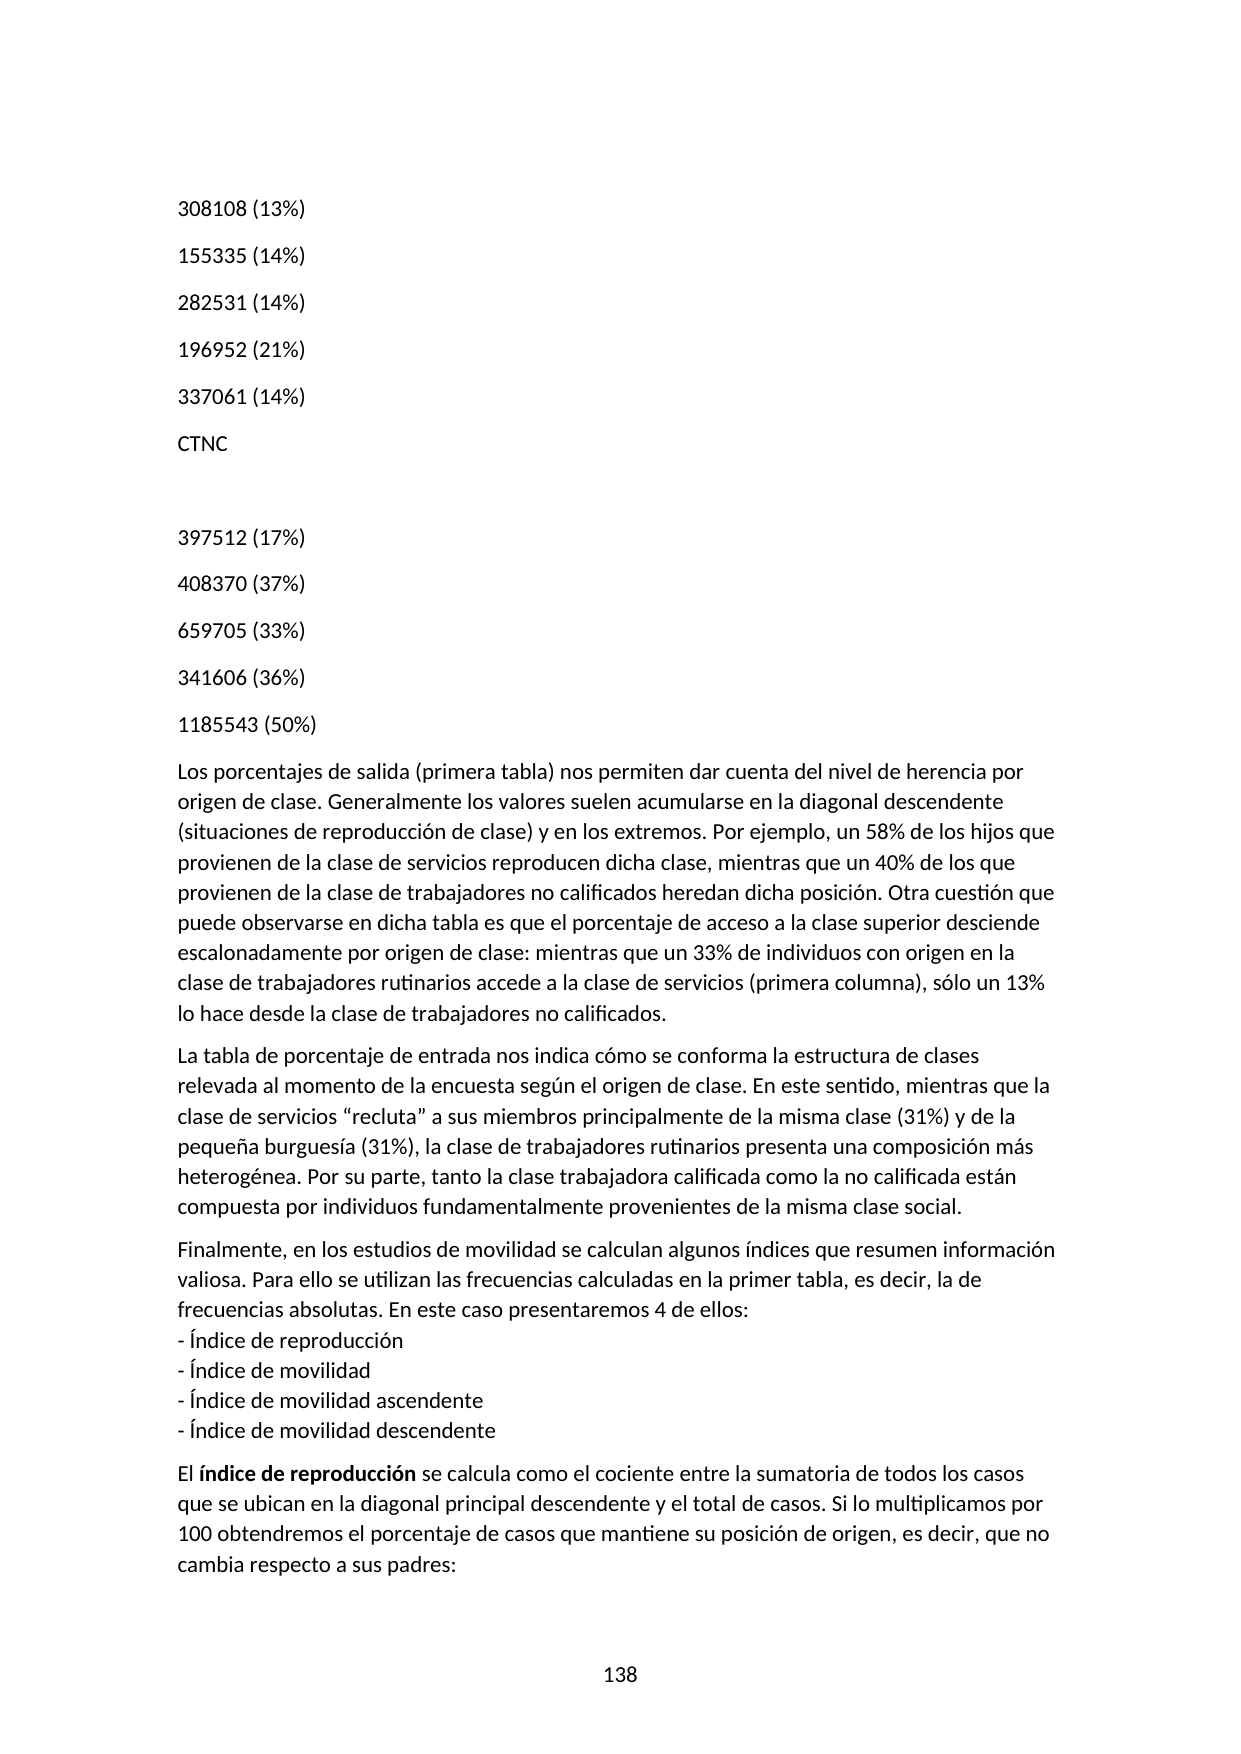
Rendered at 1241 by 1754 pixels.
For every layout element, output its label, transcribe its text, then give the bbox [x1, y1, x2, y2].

text Finalmente, en los estudios de movilidad se calculan algunos índices que resumen información valiosa. Para ello se utilizan las frecuencias calculadas en la primer tabla, es decir, la de frecuencias absolutas. En este caso presentaremos 4 de ellos: - Índice de reproducción - Índice de movilidad - Índice de movilidad ascendente - Índice de movilidad descendente [177, 1235, 1063, 1444]
text Los porcentajes de salida (primera tabla) nos permiten dar cuenta del nivel de herencia por origen de clase. Generalmente los valores suelen acumularse en la diagonal descendente (situaciones de reproducción de clase) y en los extremos. Por ejemplo, un 58% de los hijos que provienen de la clase de servicios reproducen dicha clase, mientras que un 40% de los que provienen de la clase de trabajadores no calificados heredan dicha posición. Otra cuestión que puede observarse en dicha tabla es que el porcentaje de acceso a la clase superior desciende escalonadamente por origen de clase: mientras que un 33% de individuos con origen en la clase de trabajadores rutinarios accede a la clase de servicios (primera columna), sólo un 13% lo hace desde la clase de trabajadores no calificados. [177, 757, 1063, 1027]
text El índice de reproducción se calcula como el cociente entre la sumatoria de todos los casos que se ubican en la diagonal principal descendente y el total de casos. Si lo multiplicamos por 100 obtendremos el porcentaje de casos que mantiene su posición de origen, es decir, que no cambia respecto a sus padres: [177, 1459, 1063, 1578]
text La tabla de porcentaje de entrada nos indica cómo se conforma la estructura de clases relevada al momento de la encuesta según el origen de clase. En este sentido, mientras que la clase de servicios “recluta” a sus miembros principalmente de la misma clase (31%) y de la pequeña burguesía (31%), la clase de trabajadores rutinarios presenta una composición más heterogénea. Por su parte, tanto la clase trabajadora calificada como la no calificada están compuesta por individuos fundamentalmente provenientes de la misma clase social. [177, 1041, 1063, 1220]
